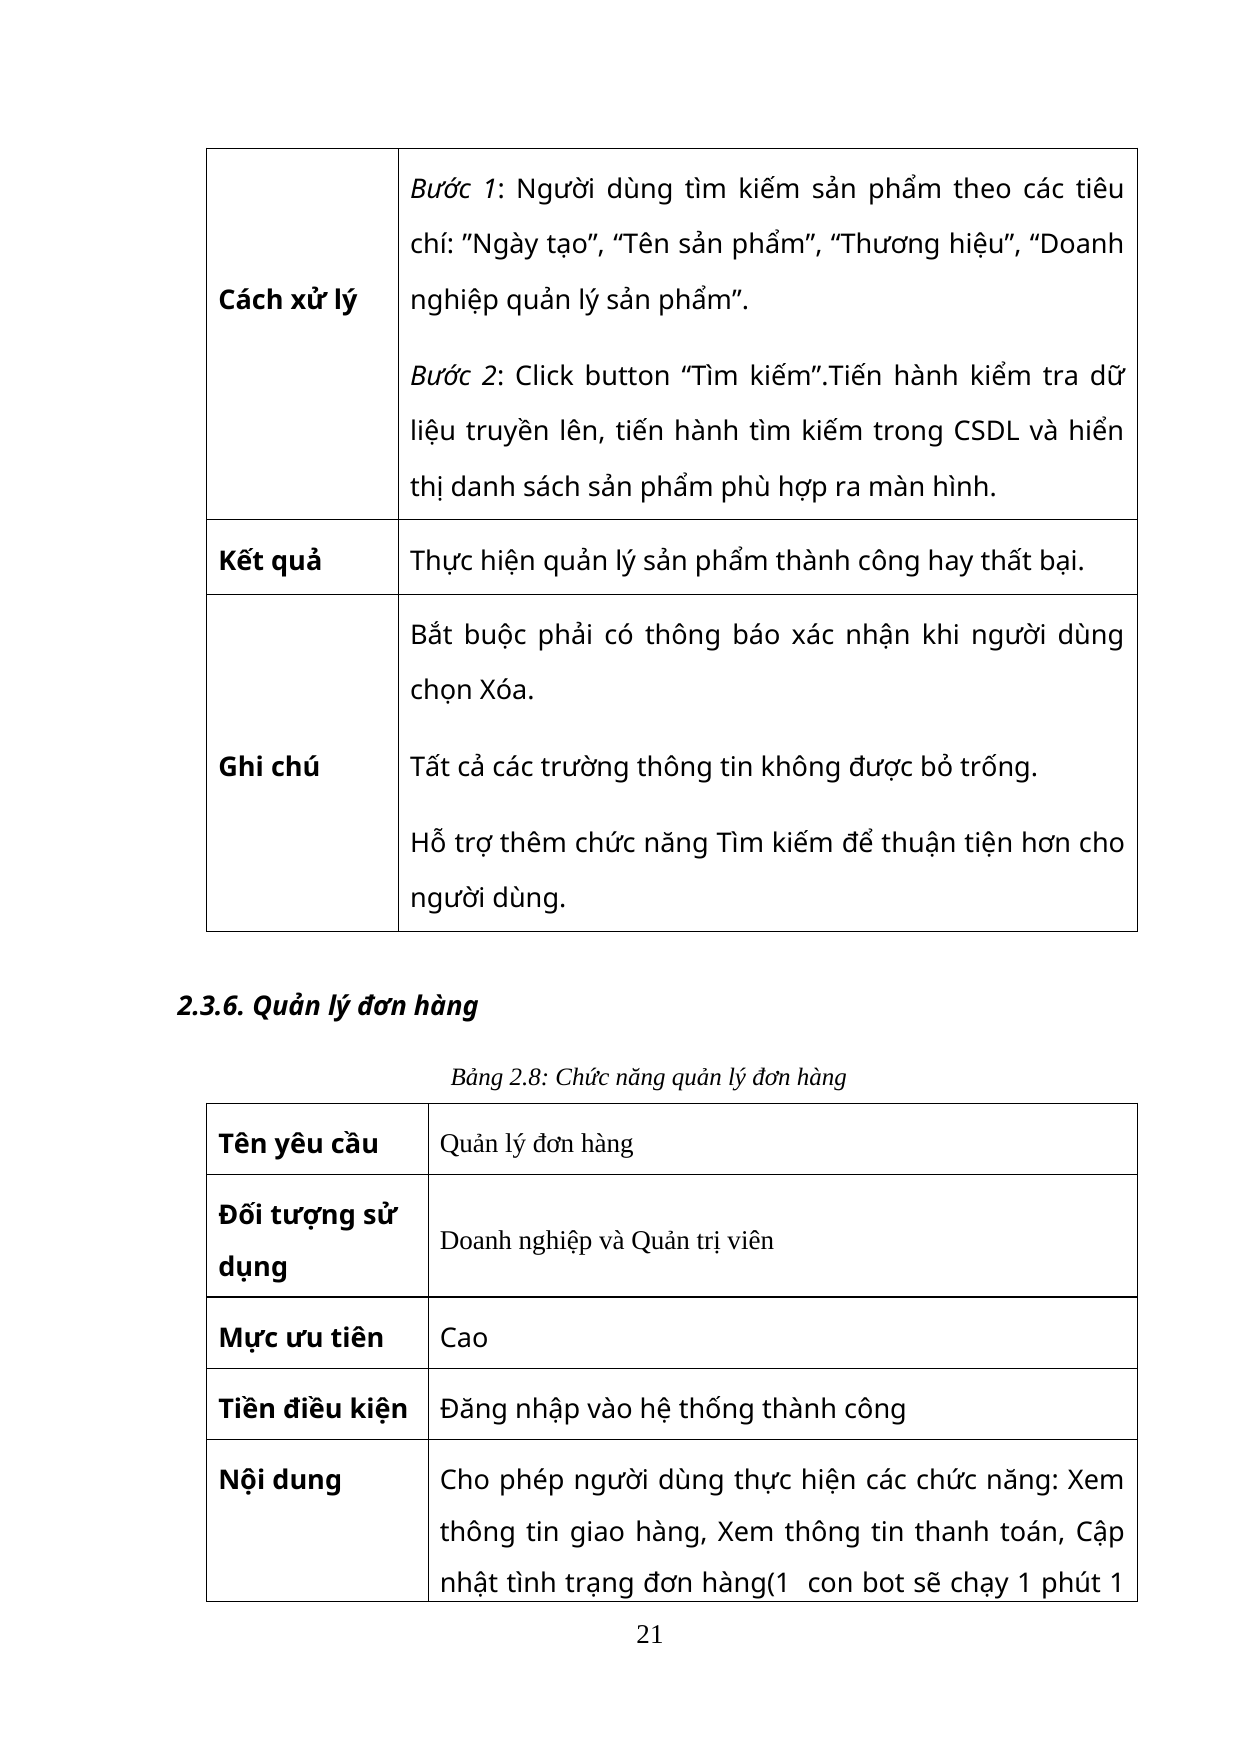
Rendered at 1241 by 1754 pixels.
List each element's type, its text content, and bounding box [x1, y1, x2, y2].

table_cell Thực hiện quản lý sản phẩm thành công hay thất bại. [399, 520, 1137, 594]
table_header Tên yêu cầu [207, 1104, 428, 1174]
table_cell Đối tượng sử dụng [207, 1175, 428, 1296]
table_cell Tiền điều kiện [207, 1369, 428, 1439]
table_cell Đăng nhập vào hệ thống thành công [429, 1369, 1137, 1439]
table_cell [429, 1440, 1137, 1601]
table_cell Nội dung [207, 1440, 428, 1601]
table_cell Bắt buộc phải có thông báo xác nhận khi người dùng chọn Xóa. Tất cả các trường thông tin không được bỏ trống. Hỗ trợ thêm chức năng Tìm kiếm để thuận tiện hơn cho người dùng. [399, 595, 1137, 931]
text Bảng 2.8: Chức năng quản lý đơn hàng [177, 1062, 1122, 1091]
subtitle 2.3.6. Quản lý đơn hàng [177, 986, 1122, 1023]
table_header Quản lý đơn hàng [429, 1104, 1137, 1174]
table_cell Cao [429, 1298, 1137, 1368]
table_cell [399, 149, 1137, 519]
table_cell Kết quả [207, 520, 398, 594]
table_cell Ghi chú [207, 595, 398, 931]
table_cell Mực ưu tiên [207, 1298, 428, 1368]
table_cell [207, 149, 398, 519]
table_cell Doanh nghiệp và Quản trị viên [429, 1175, 1137, 1296]
